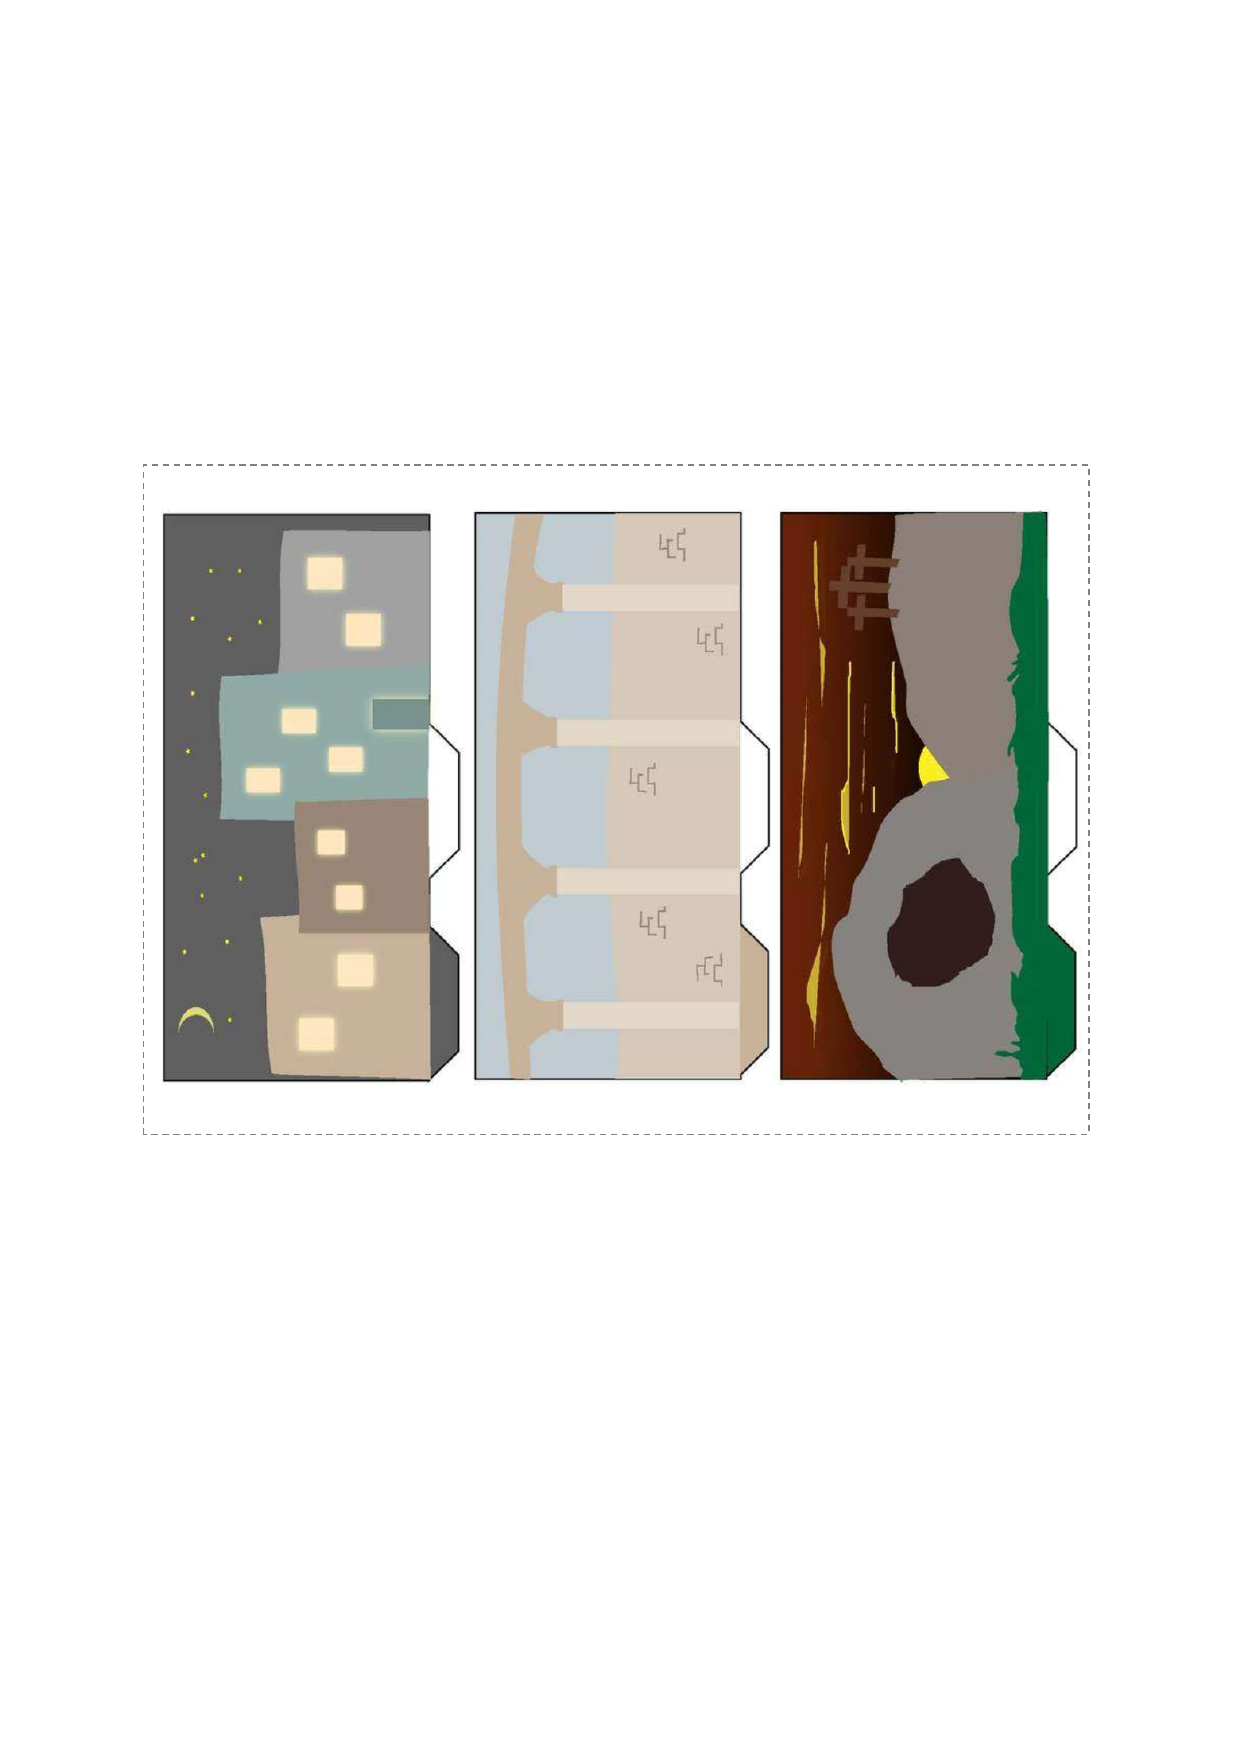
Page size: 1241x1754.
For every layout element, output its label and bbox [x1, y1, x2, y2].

picture [146, 466, 1088, 1134]
